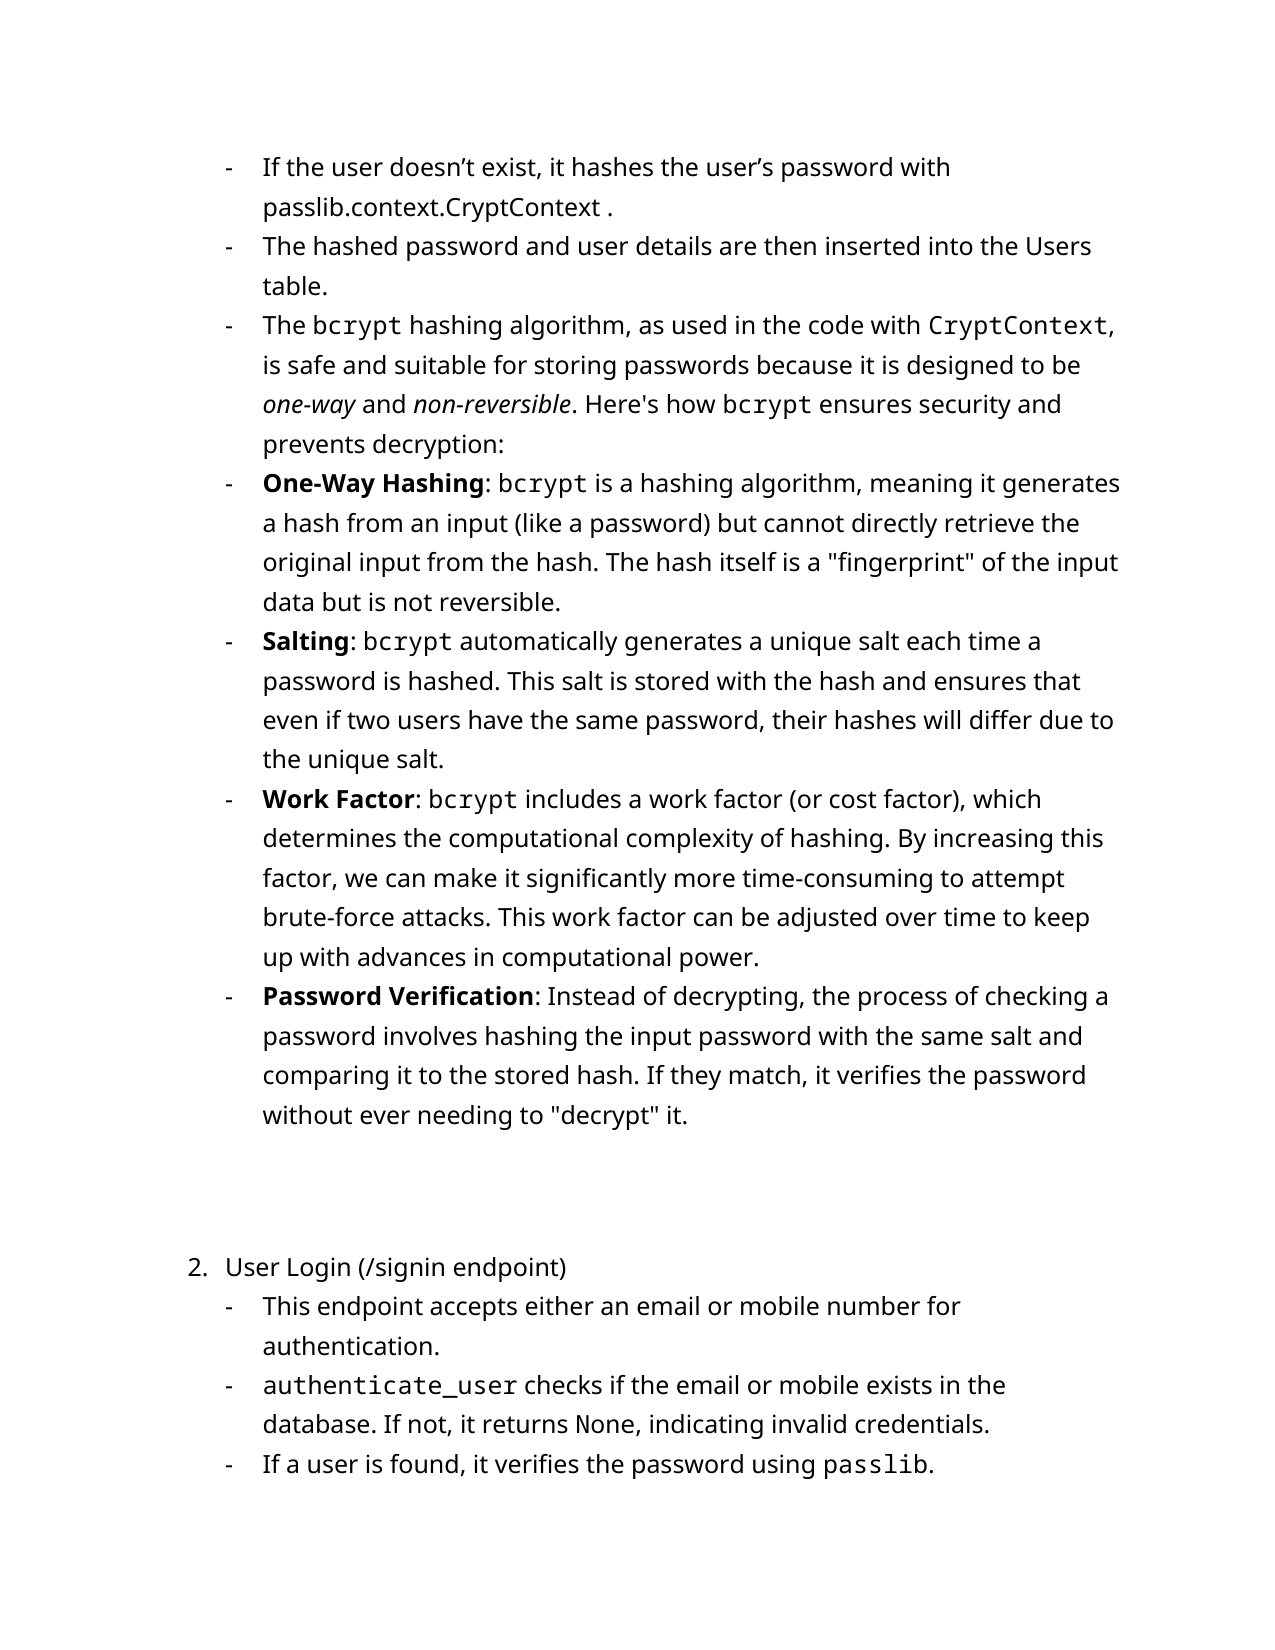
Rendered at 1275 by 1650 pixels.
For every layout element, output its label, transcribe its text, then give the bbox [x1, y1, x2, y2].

list Password Verification: Instead of decrypting, the process of checking a password involves hashing the input password with the same salt and comparing it to the stored hash. If they match, it verifies the password without ever needing to "decrypt" it. [225, 979, 1125, 1132]
list User Login (/signin endpoint) [187, 1249, 1125, 1283]
list Salting: bcrypt automatically generates a unique salt each time a password is hashed. This salt is stored with the hash and ensures that even if two users have the same password, their hashes will differ due to the unique salt. [225, 624, 1125, 776]
list Work Factor: bcrypt includes a work factor (or cost factor), which determines the computational complexity of hashing. By increasing this factor, we can make it significantly more time-consuming to attempt brute-force attacks. This work factor can be adjusted over time to keep up with advances in computational power. [225, 782, 1125, 974]
list One-Way Hashing: bcrypt is a hashing algorithm, meaning it generates a hash from an input (like a password) but cannot directly retrieve the original input from the hash. The hash itself is a "fingerprint" of the input data but is not reversible. [225, 466, 1125, 618]
list If the user doesn’t exist, it hashes the user’s password with passlib.context.CryptContext . [225, 150, 1125, 223]
list If a user is found, it verifies the password using passlib. [225, 1447, 1125, 1481]
list This endpoint accepts either an email or mobile number for authentication. [225, 1289, 1125, 1362]
list authenticate_user checks if the email or mobile exists in the database. If not, it returns None, indicating invalid credentials. [225, 1368, 1125, 1441]
list The bcrypt hashing algorithm, as used in the code with CryptContext, is safe and suitable for storing passwords because it is designed to be one-way and non-reversible. Here's how bcrypt ensures security and prevents decryption: [225, 308, 1125, 460]
list The hashed password and user details are then inserted into the Users table. [225, 229, 1125, 302]
